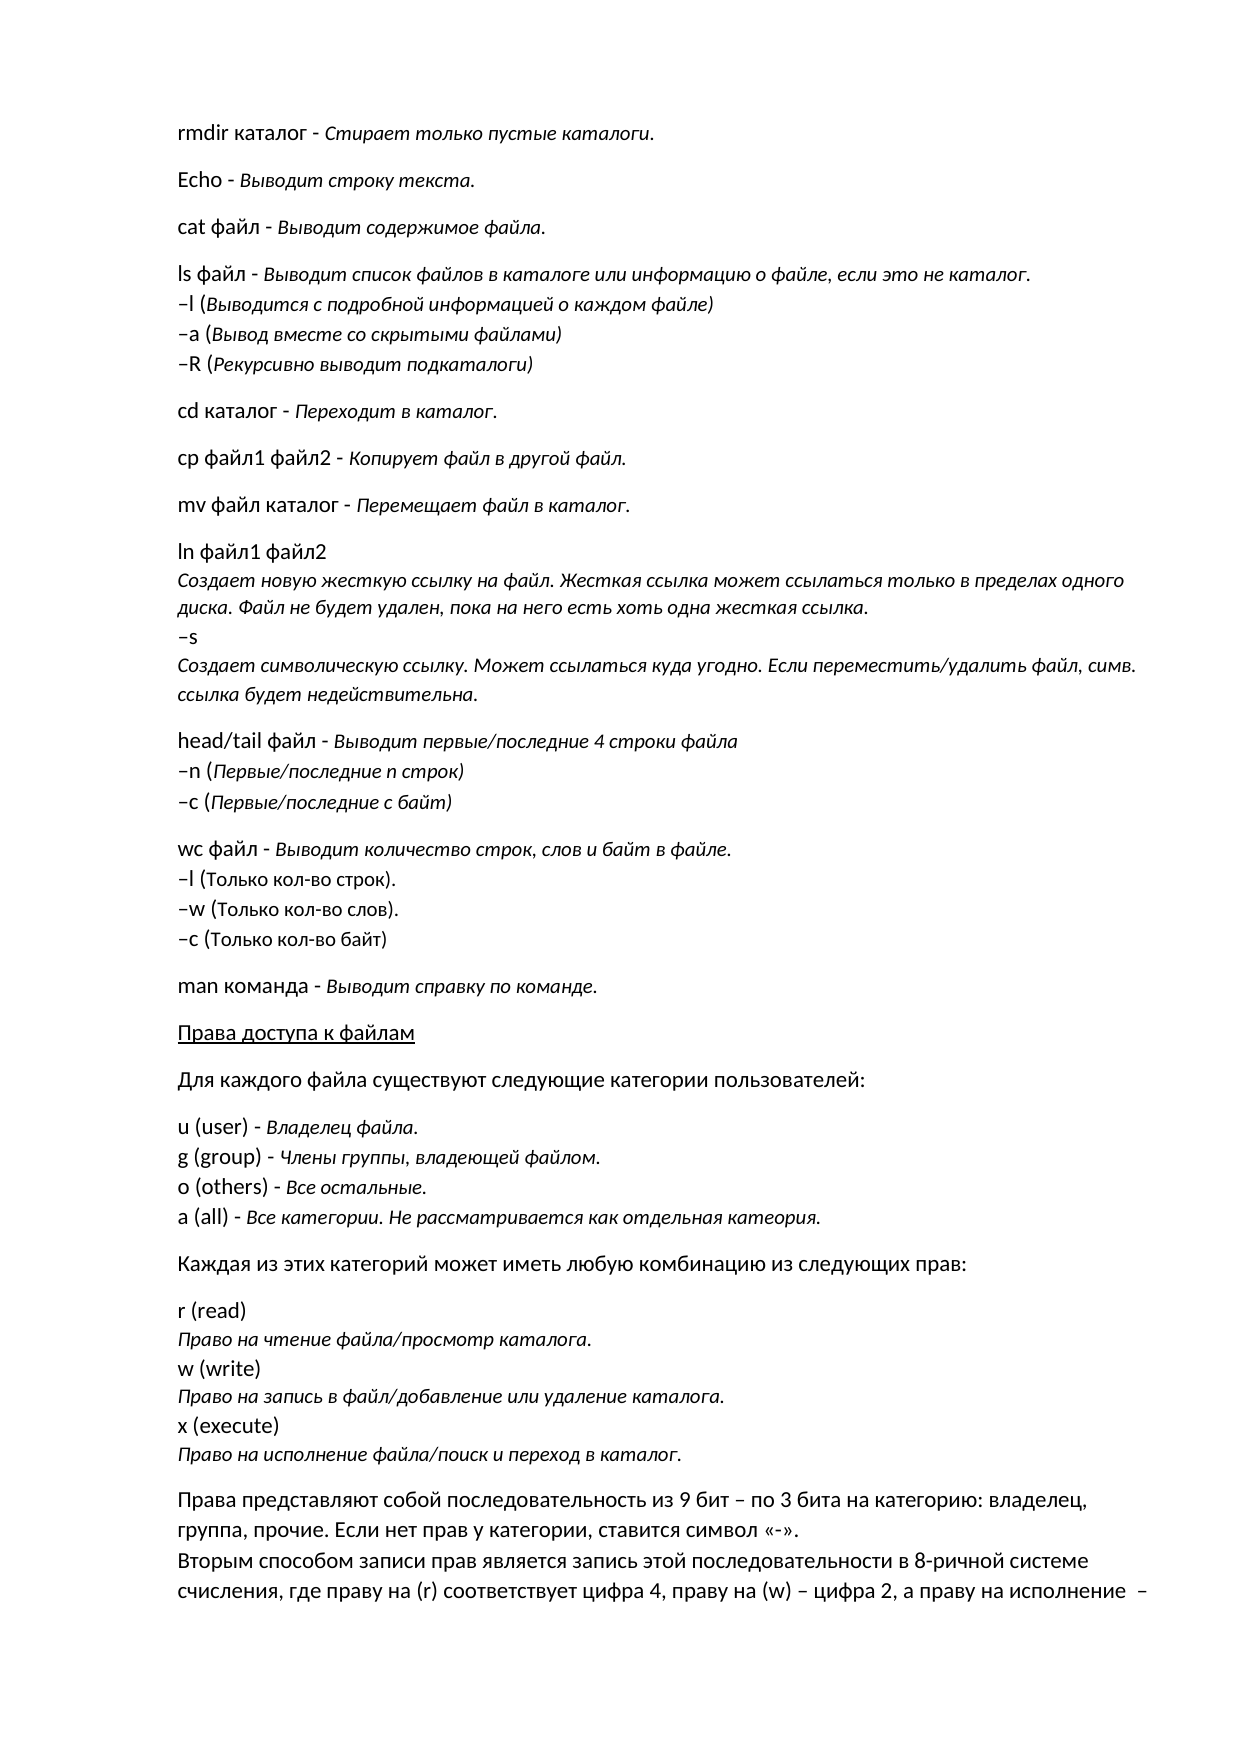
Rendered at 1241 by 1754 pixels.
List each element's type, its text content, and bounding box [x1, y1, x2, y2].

text Каждая из этих категорий может иметь любую комбинацию из следующих прав: [177, 1249, 1152, 1277]
text r (read) Право на чтение файла/просмотр каталога. w (write) Право на запись в файл/добавление или удаление каталога. x (execute) Право на исполнение файла/поиск и переход в каталог. [177, 1296, 1152, 1467]
text u (user) - Владелец файла. g (group) - Члены группы, владеющей файлом. o (others) - Все остальные. a (all) - Все категории. Не рассматривается как отдельная катеория. [177, 1112, 1152, 1230]
text mv файл каталог - Перемещает файл в каталог. [177, 490, 1152, 518]
text Права доступа к файлам [177, 1018, 1152, 1046]
text cat файл - Выводит содержимое файла. [177, 212, 1152, 240]
text head/tail файл - Выводит первые/последние 4 строки файла –n (Первые/последние n строк) –c (Первые/последние с байт) [177, 726, 1152, 815]
text ls файл - Выводит список файлов в каталоге или информацию о файле, если это не каталог. –l (Выводится с подробной информацией о каждом файле) –a (Вывод вместе со скрытыми файлами) –R (Рекурсивно выводит подкаталоги) [177, 259, 1152, 377]
text ln файл1 файл2 Создает новую жесткую ссылку на файл. Жесткая ссылка может ссылаться только в пределах одного диска. Файл не будет удален, пока на него есть хоть одна жесткая ссылка. –s Создает символическую ссылку. Может ссылаться куда угодно. Если переместить/удалить файл, симв. ссылка будет недействительна. [177, 537, 1152, 707]
text Для каждого файла существуют следующие категории пользователей: [177, 1065, 1152, 1093]
text cp файл1 файл2 - Копирует файл в другой файл. [177, 443, 1152, 471]
text cd каталог - Переходит в каталог. [177, 396, 1152, 424]
text rmdir каталог - Стирает только пустые каталоги. [177, 118, 1152, 146]
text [177, 1485, 1152, 1604]
text wc файл - Выводит количество строк, слов и байт в файле. –l (Только кол-во строк). –w (Только кол-во слов). –c (Только кол-во байт) [177, 834, 1152, 952]
text man команда - Выводит справку по команде. [177, 971, 1152, 999]
text Echo - Выводит строку текста. [177, 165, 1152, 193]
